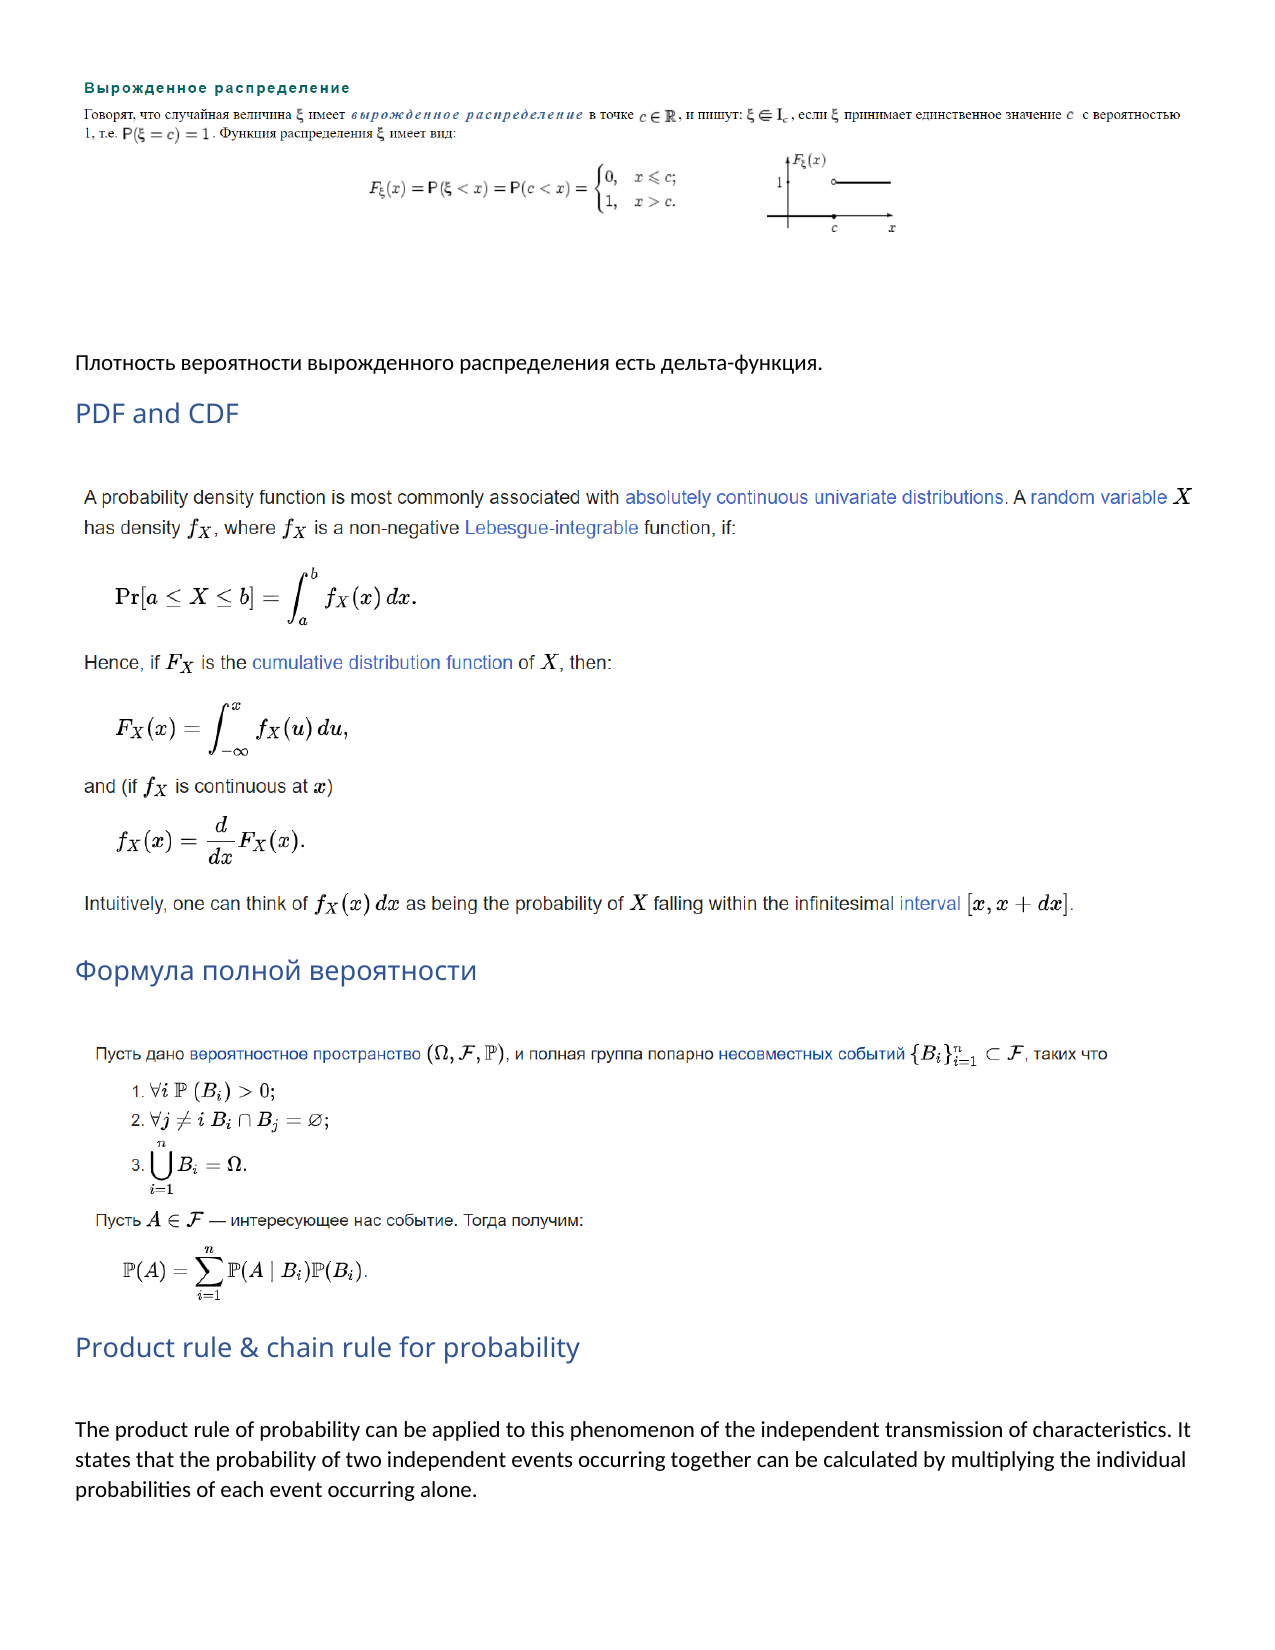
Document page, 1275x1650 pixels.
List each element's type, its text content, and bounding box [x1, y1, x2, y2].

subtitle Формула полной вероятности [75, 951, 1200, 988]
picture [75, 75, 1200, 283]
picture [75, 1037, 1200, 1310]
subtitle Product rule & chain rule for probability [75, 1328, 1200, 1365]
picture [75, 481, 1200, 933]
text Плотность вероятности вырожденного распределения есть дельта-функция. [75, 348, 1200, 376]
subtitle PDF and CDF [75, 395, 1200, 432]
text The product rule of probability can be applied to this phenomenon of the independent transmission of characteristics. It states that the probability of two independent events occurring together can be calculated by multiplying the individual probabilities of each event occurring alone. [75, 1415, 1200, 1503]
